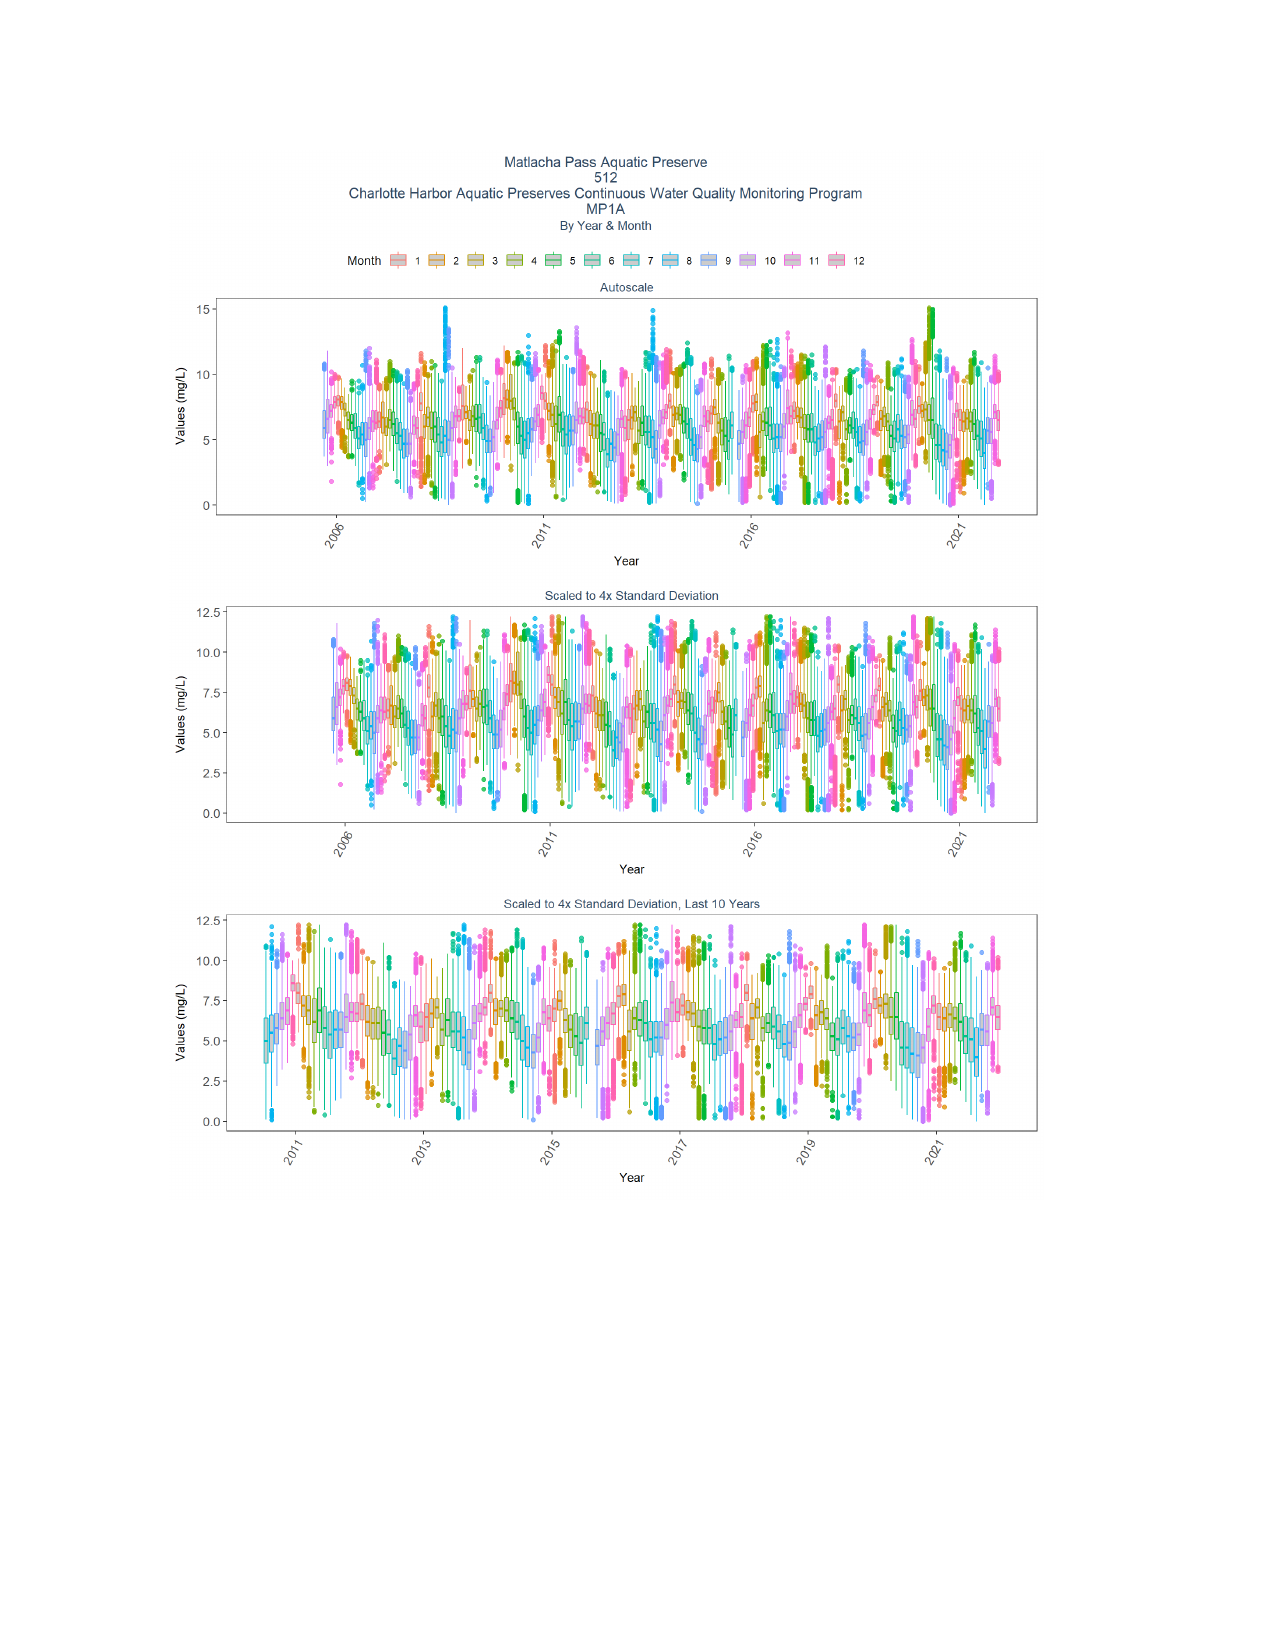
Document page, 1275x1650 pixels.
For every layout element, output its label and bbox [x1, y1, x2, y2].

picture [168, 150, 1044, 1200]
